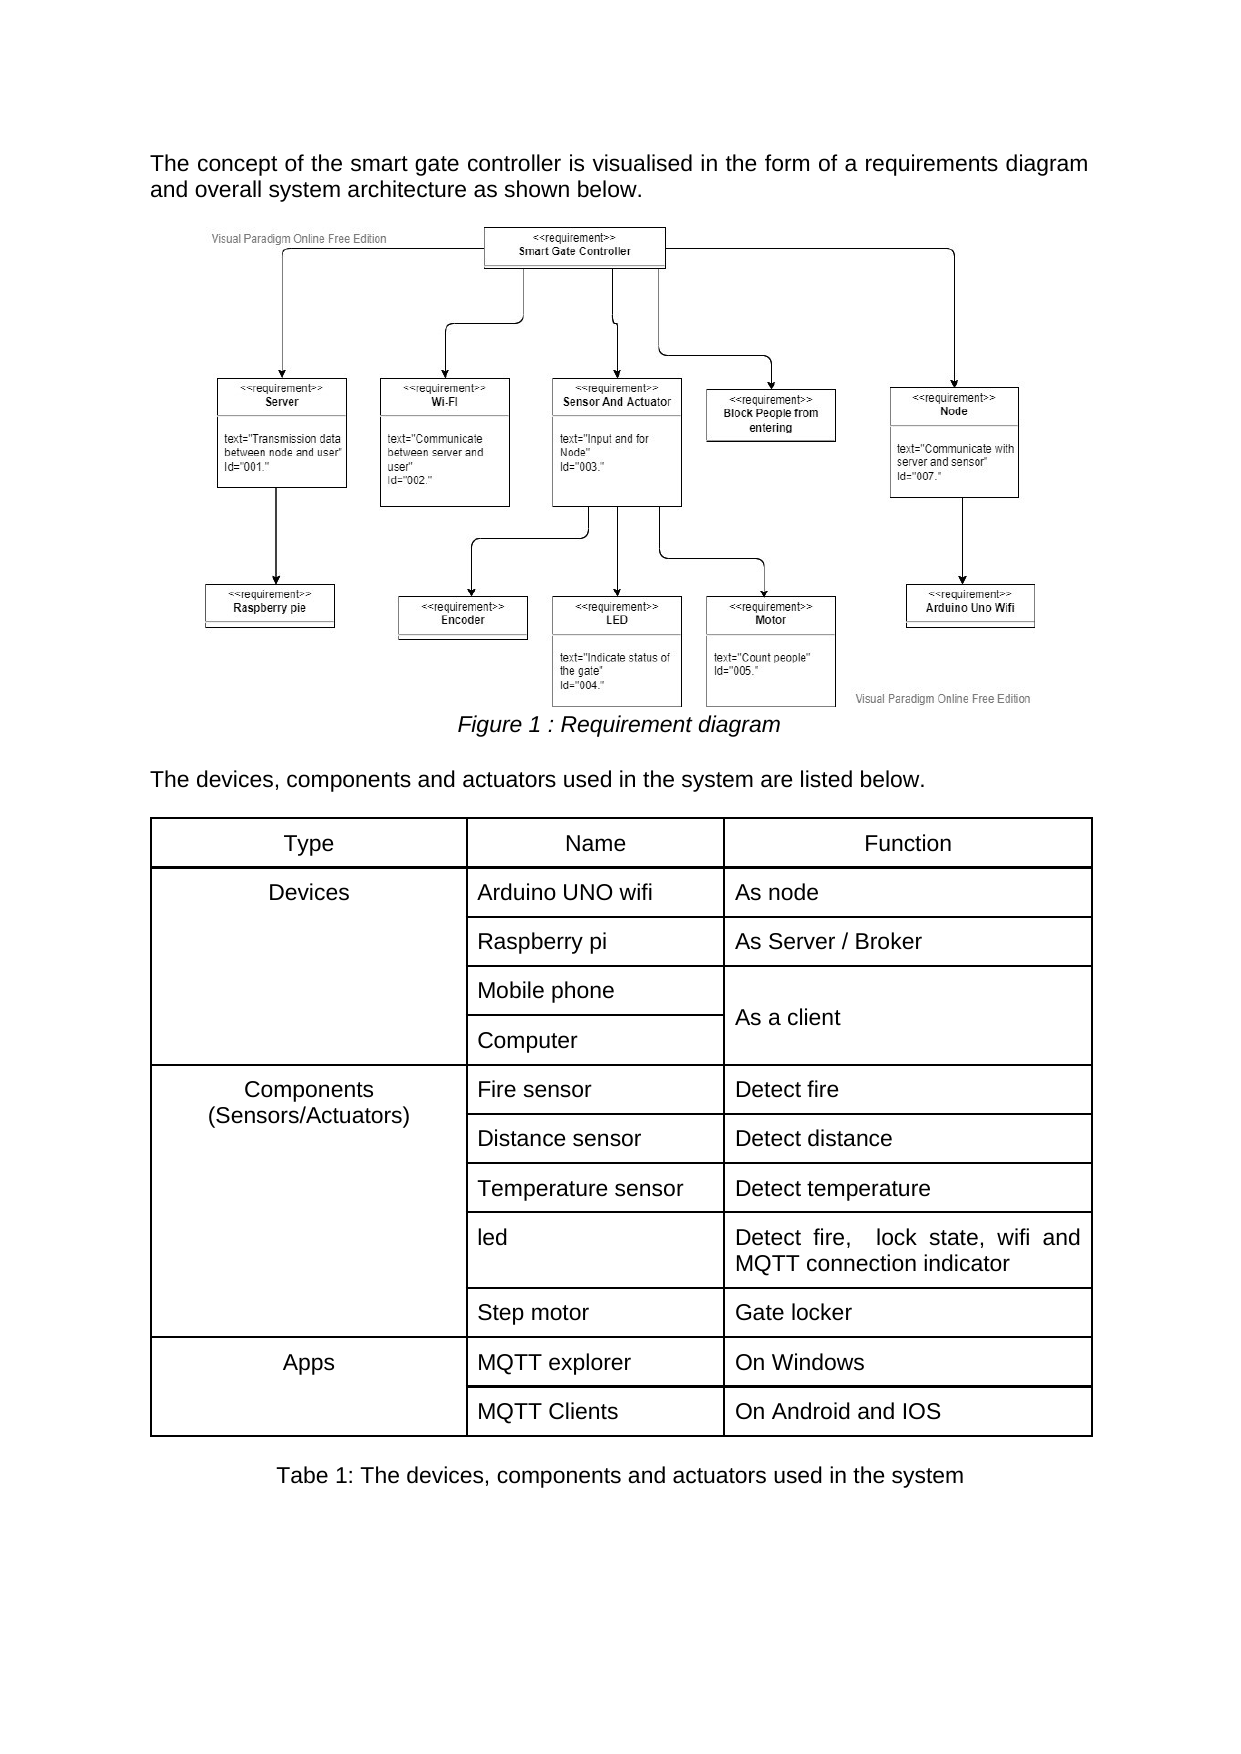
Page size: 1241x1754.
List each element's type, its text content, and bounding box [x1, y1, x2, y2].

table_cell As a client [725, 967, 1091, 1063]
table_cell MQTT Clients [468, 1388, 723, 1435]
table_cell Detect fire, lock state, wifi and MQTT connection indicator [725, 1213, 1091, 1287]
table_cell On Windows [725, 1338, 1091, 1385]
table_cell Step motor [468, 1289, 723, 1336]
table_cell Arduino UNO wifi [468, 869, 723, 916]
table_header Name [468, 819, 723, 866]
table_cell Apps [152, 1338, 466, 1435]
table_header Type [152, 819, 466, 866]
table_cell Raspberry pi [468, 918, 723, 965]
table_cell led [468, 1213, 723, 1287]
table_cell As node [725, 869, 1091, 916]
table_cell On Android and IOS [725, 1388, 1091, 1435]
table_header Function [725, 819, 1091, 866]
table_cell Detect distance [725, 1115, 1091, 1162]
table_cell Fire sensor [468, 1066, 723, 1113]
table_cell Mobile phone [468, 967, 723, 1014]
table_cell Devices [152, 869, 466, 1063]
table_cell Gate locker [725, 1289, 1091, 1336]
table_cell Computer [468, 1016, 723, 1063]
table_cell As Server / Broker [725, 918, 1091, 965]
text Tabe 1: The devices, components and actuators used in the system [150, 1462, 1090, 1488]
table_cell Detect fire [725, 1066, 1091, 1113]
table_cell Distance sensor [468, 1115, 723, 1162]
table_cell Temperature sensor [468, 1164, 723, 1211]
text The devices, components and actuators used in the system are listed below. [150, 766, 1090, 792]
picture [205, 227, 1035, 707]
table_cell Components (Sensors/Actuators) [152, 1066, 466, 1336]
table_cell Detect temperature [725, 1164, 1091, 1211]
text The concept of the smart gate controller is visualised in the form of a requirements diagram and overall system architecture as shown below. [150, 150, 1090, 203]
table_cell MQTT explorer [468, 1338, 723, 1385]
